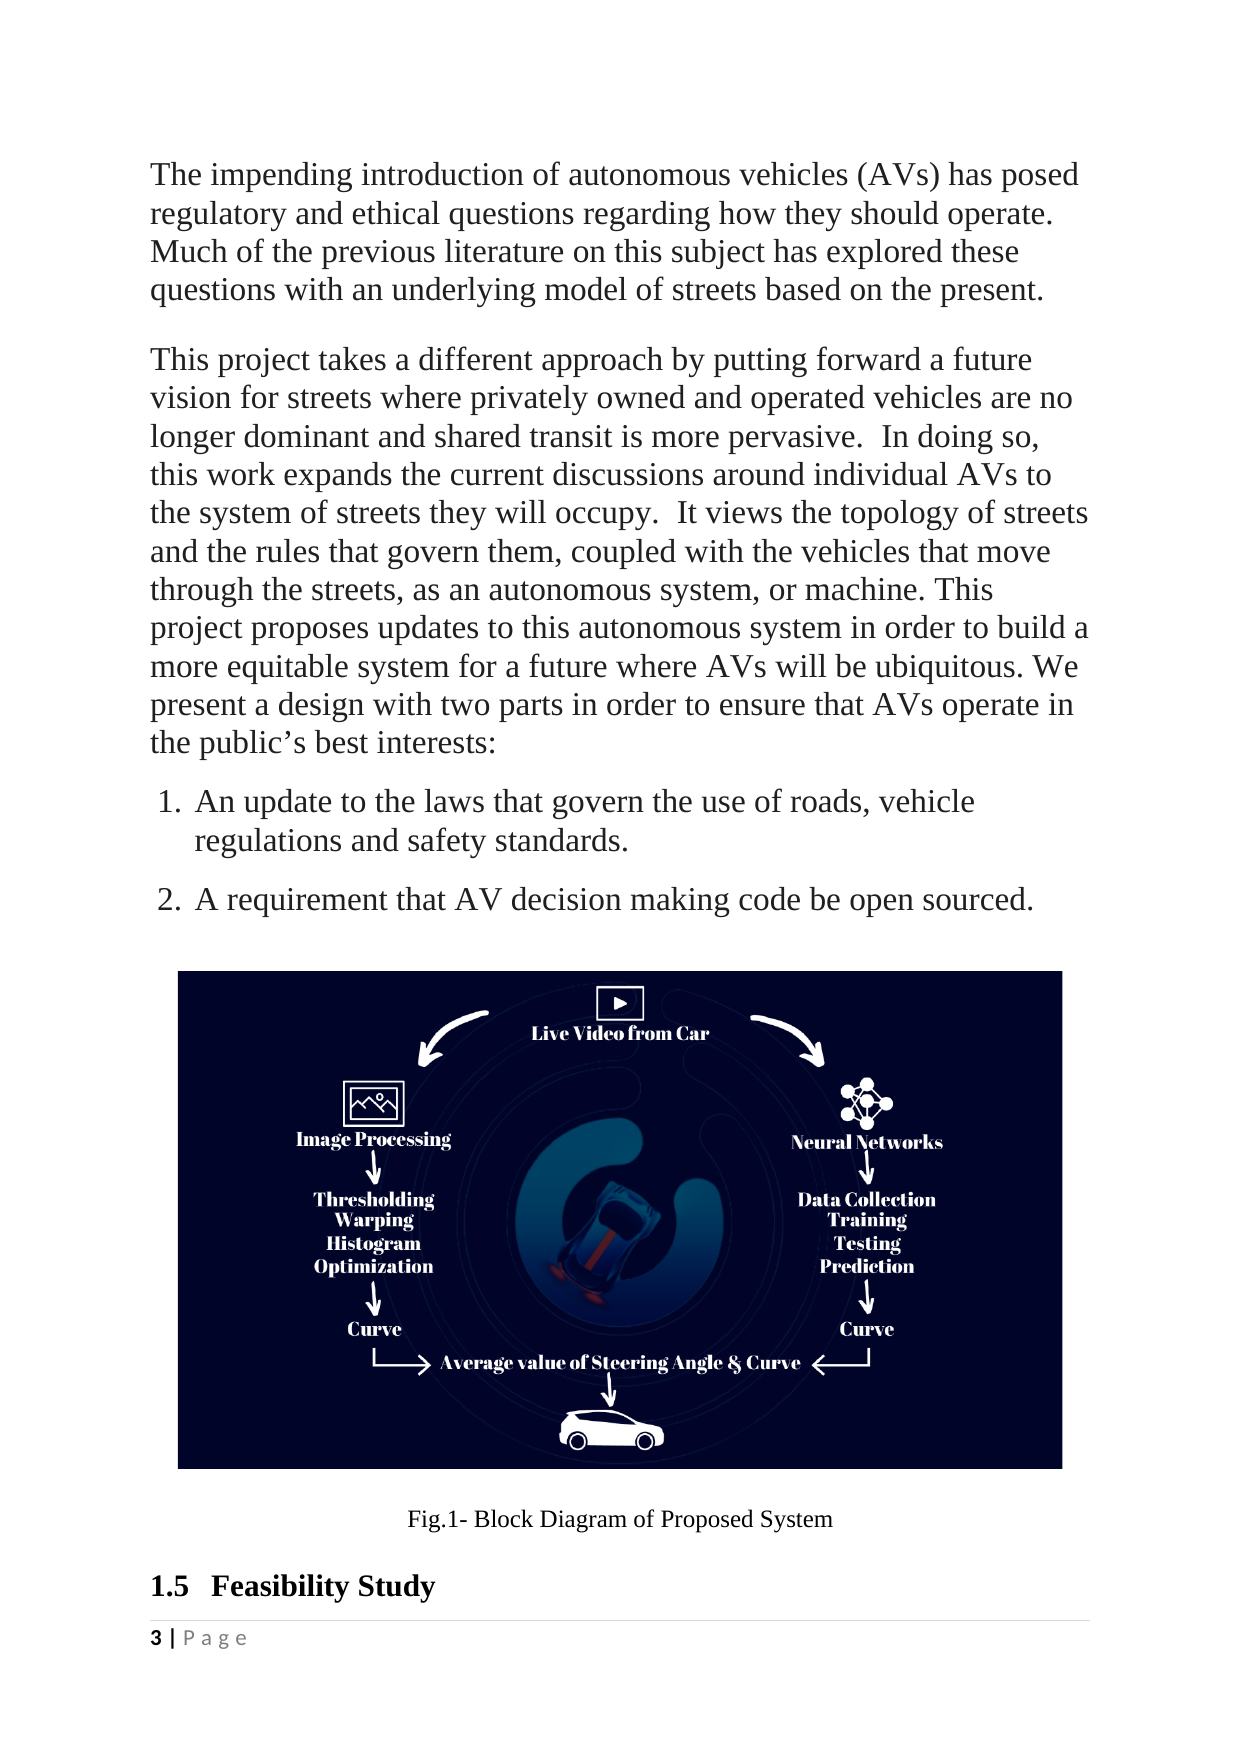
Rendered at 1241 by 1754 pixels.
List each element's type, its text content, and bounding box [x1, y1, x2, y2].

text The impending introduction of autonomous vehicles (AVs) has posed regulatory and ethical questions regarding how they should operate. Much of the previous literature on this subject has explored these questions with an underlying model of streets based on the present. [150, 154, 1090, 308]
text This project takes a different approach by putting forward a future vision for streets where privately owned and operated vehicles are no longer dominant and shared transit is more pervasive. In doing so, this work expands the current discussions around individual AVs to the system of streets they will occupy. It views the topology of streets and the rules that govern them, coupled with the vehicles that move through the streets, as an autonomous system, or machine. This project proposes updates to this autonomous system in order to build a more equitable system for a future where AVs will be ubiquitous. We present a design with two parts in order to ensure that AVs operate in the public’s best interests: [150, 339, 1090, 761]
list Feasibility Study [150, 1568, 1090, 1603]
text Fig.1- Block Diagram of Proposed System [150, 1504, 1090, 1532]
list A requirement that AV decision making code be open sourced. [157, 879, 1090, 917]
picture [177, 971, 1063, 1469]
list An update to the laws that govern the use of roads, vehicle regulations and safety standards. [157, 782, 1090, 858]
